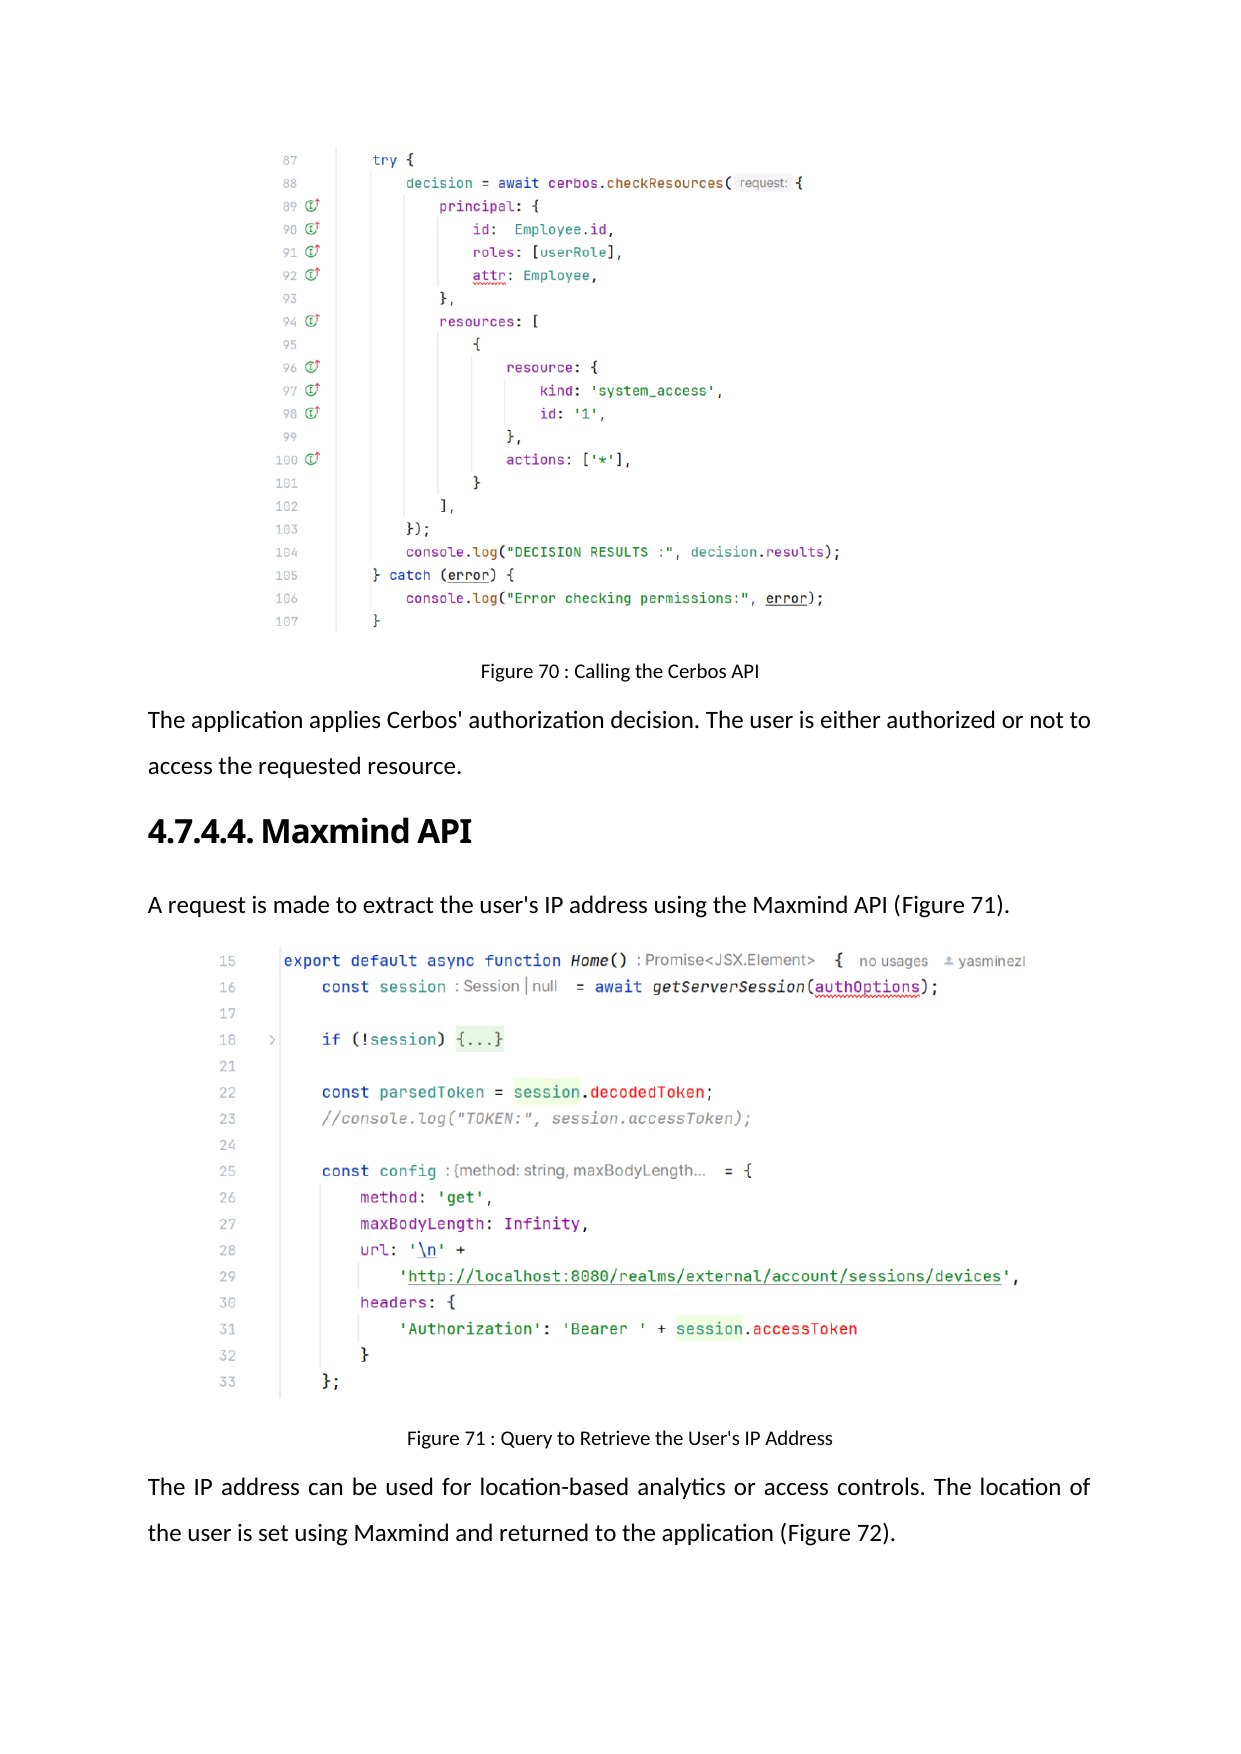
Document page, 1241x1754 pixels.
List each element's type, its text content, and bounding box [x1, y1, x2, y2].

picture [193, 947, 1047, 1398]
text The application applies Cerbos' authorization decision. The user is either authorized or not to access the requested resource. [148, 704, 1092, 781]
text Figure 70 : Calling the Cerbos API [148, 658, 1092, 683]
picture [261, 147, 979, 631]
subtitle Maxmind API [148, 808, 1092, 854]
text Figure 71 : Query to Retrieve the User's IP Address [148, 1425, 1092, 1450]
text The IP address can be used for location-based analytics or access controls. The location of the user is set using Maxmind and returned to the application (Figure 72). [148, 1471, 1092, 1547]
text A request is made to extract the user's IP address using the Maxmind API (Figure 71). [148, 889, 1092, 919]
